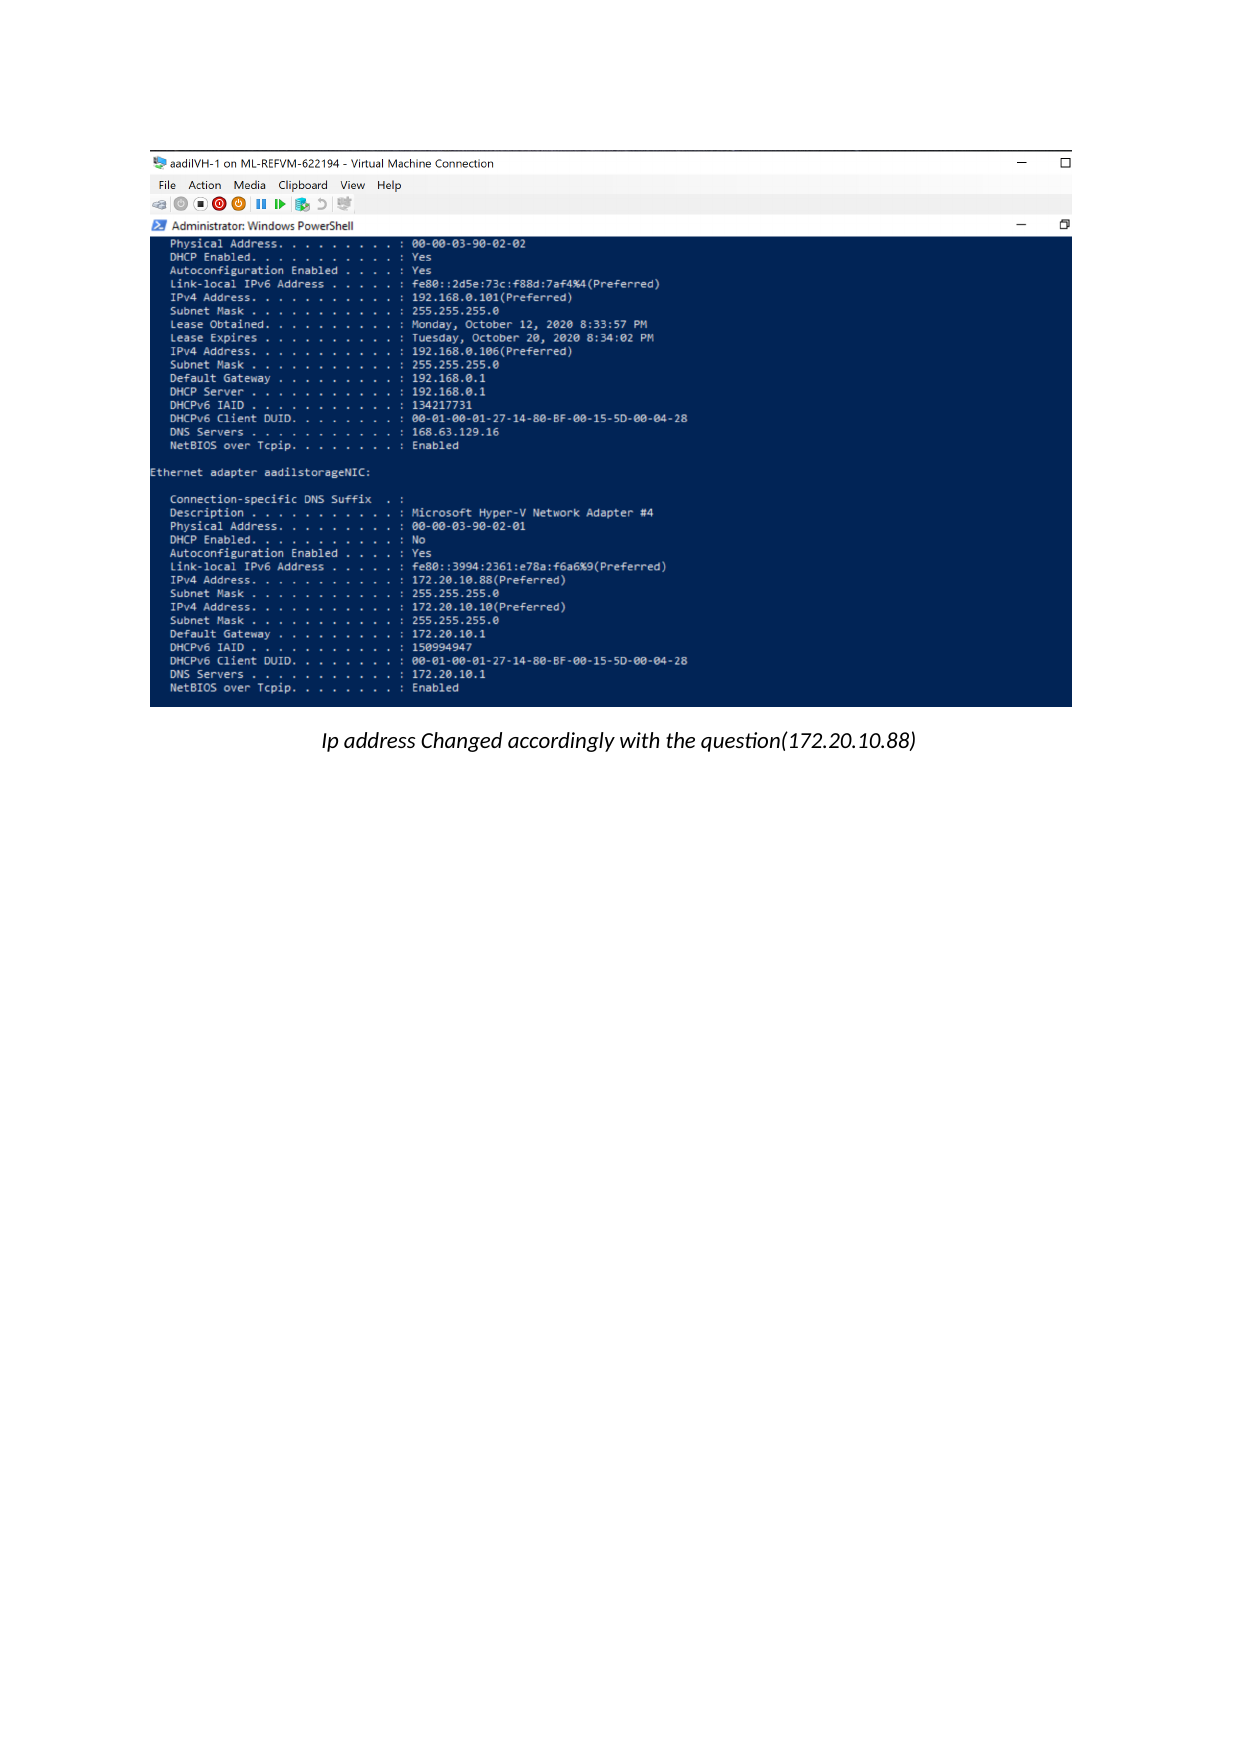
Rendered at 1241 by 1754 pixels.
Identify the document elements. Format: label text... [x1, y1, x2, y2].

text Ip address Changed accordingly with the question(172.20.10.88) [150, 726, 1090, 754]
picture [150, 150, 1072, 707]
